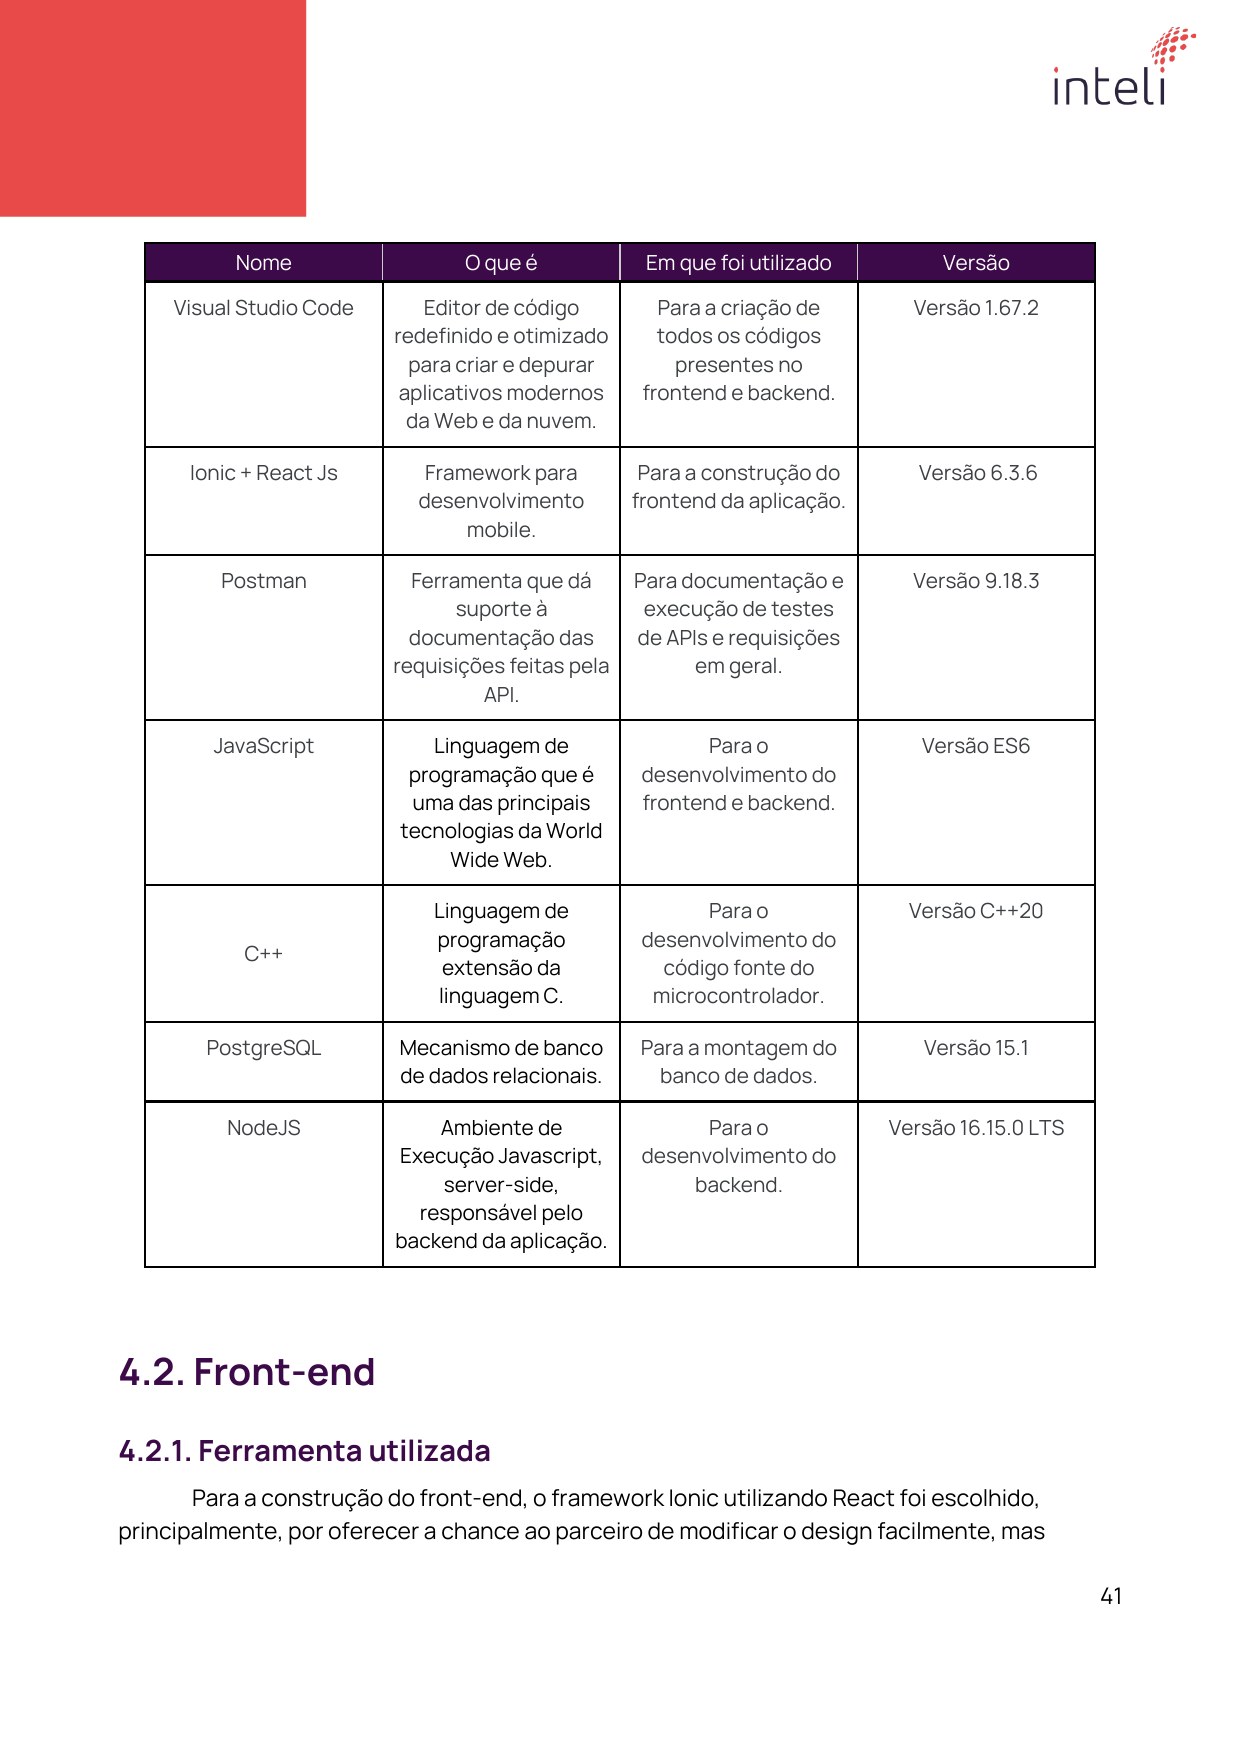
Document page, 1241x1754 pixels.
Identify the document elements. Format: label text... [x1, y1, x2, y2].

table_cell Versão 1.67.2 [859, 283, 1094, 446]
table_cell Para o desenvolvimento do frontend e backend. [621, 721, 857, 884]
table_cell Ambiente de Execução Javascript, server-side, responsável pelo backend da aplicação. [384, 1103, 619, 1266]
table_cell Visual Studio Code [146, 283, 382, 446]
picture [1054, 27, 1197, 105]
table_cell Versão 15.1 [859, 1023, 1094, 1100]
table_cell Versão C++20 [859, 886, 1094, 1021]
table_cell Editor de código redefinido e otimizado para criar e depurar aplicativos modernos da Web e da nuvem. [384, 283, 619, 446]
table_cell Versão 6.3.6 [859, 448, 1094, 554]
table_header Versão [858, 244, 1094, 280]
table_cell Para a construção do frontend da aplicação. [621, 448, 857, 554]
table_header Em que foi utilizado [621, 244, 857, 280]
table_cell PostgreSQL [146, 1023, 382, 1100]
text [118, 1481, 1122, 1547]
table_cell Para documentação e execução de testes de APIs e requisições em geral. [621, 556, 857, 719]
table_cell Versão 16.15.0 LTS [859, 1103, 1094, 1266]
table_cell C++ [146, 886, 382, 1021]
table_cell Mecanismo de banco de dados relacionais. [384, 1023, 619, 1100]
table_cell Para o desenvolvimento do backend. [621, 1103, 857, 1266]
subtitle 4.2. Front-end [118, 1346, 1122, 1397]
table_header Nome [146, 244, 382, 280]
table_cell Ferramenta que dá suporte à documentação das requisições feitas pela API. [384, 556, 619, 719]
table_header O que é [383, 244, 619, 280]
table_cell Framework para desenvolvimento mobile. [384, 448, 619, 554]
table_cell Versão 9.18.3 [859, 556, 1094, 719]
table_cell JavaScript [146, 721, 382, 884]
picture [0, 0, 307, 217]
table_cell Versão ES6 [859, 721, 1094, 884]
table_cell Postman [146, 556, 382, 719]
table_cell Para a criação de todos os códigos presentes no frontend e backend. [621, 283, 857, 446]
table_cell Para o desenvolvimento do código fonte do microcontrolador. [621, 886, 857, 1021]
subtitle 4.2.1. Ferramenta utilizada [118, 1430, 1122, 1470]
table_cell Linguagem de programação que é uma das principais tecnologias da World Wide Web. [384, 721, 619, 884]
table_cell NodeJS [146, 1103, 382, 1266]
table_cell Linguagem de programação extensão da linguagem C. [384, 886, 619, 1021]
table_cell Para a montagem do banco de dados. [621, 1023, 857, 1100]
table_cell Ionic + React Js [146, 448, 382, 554]
